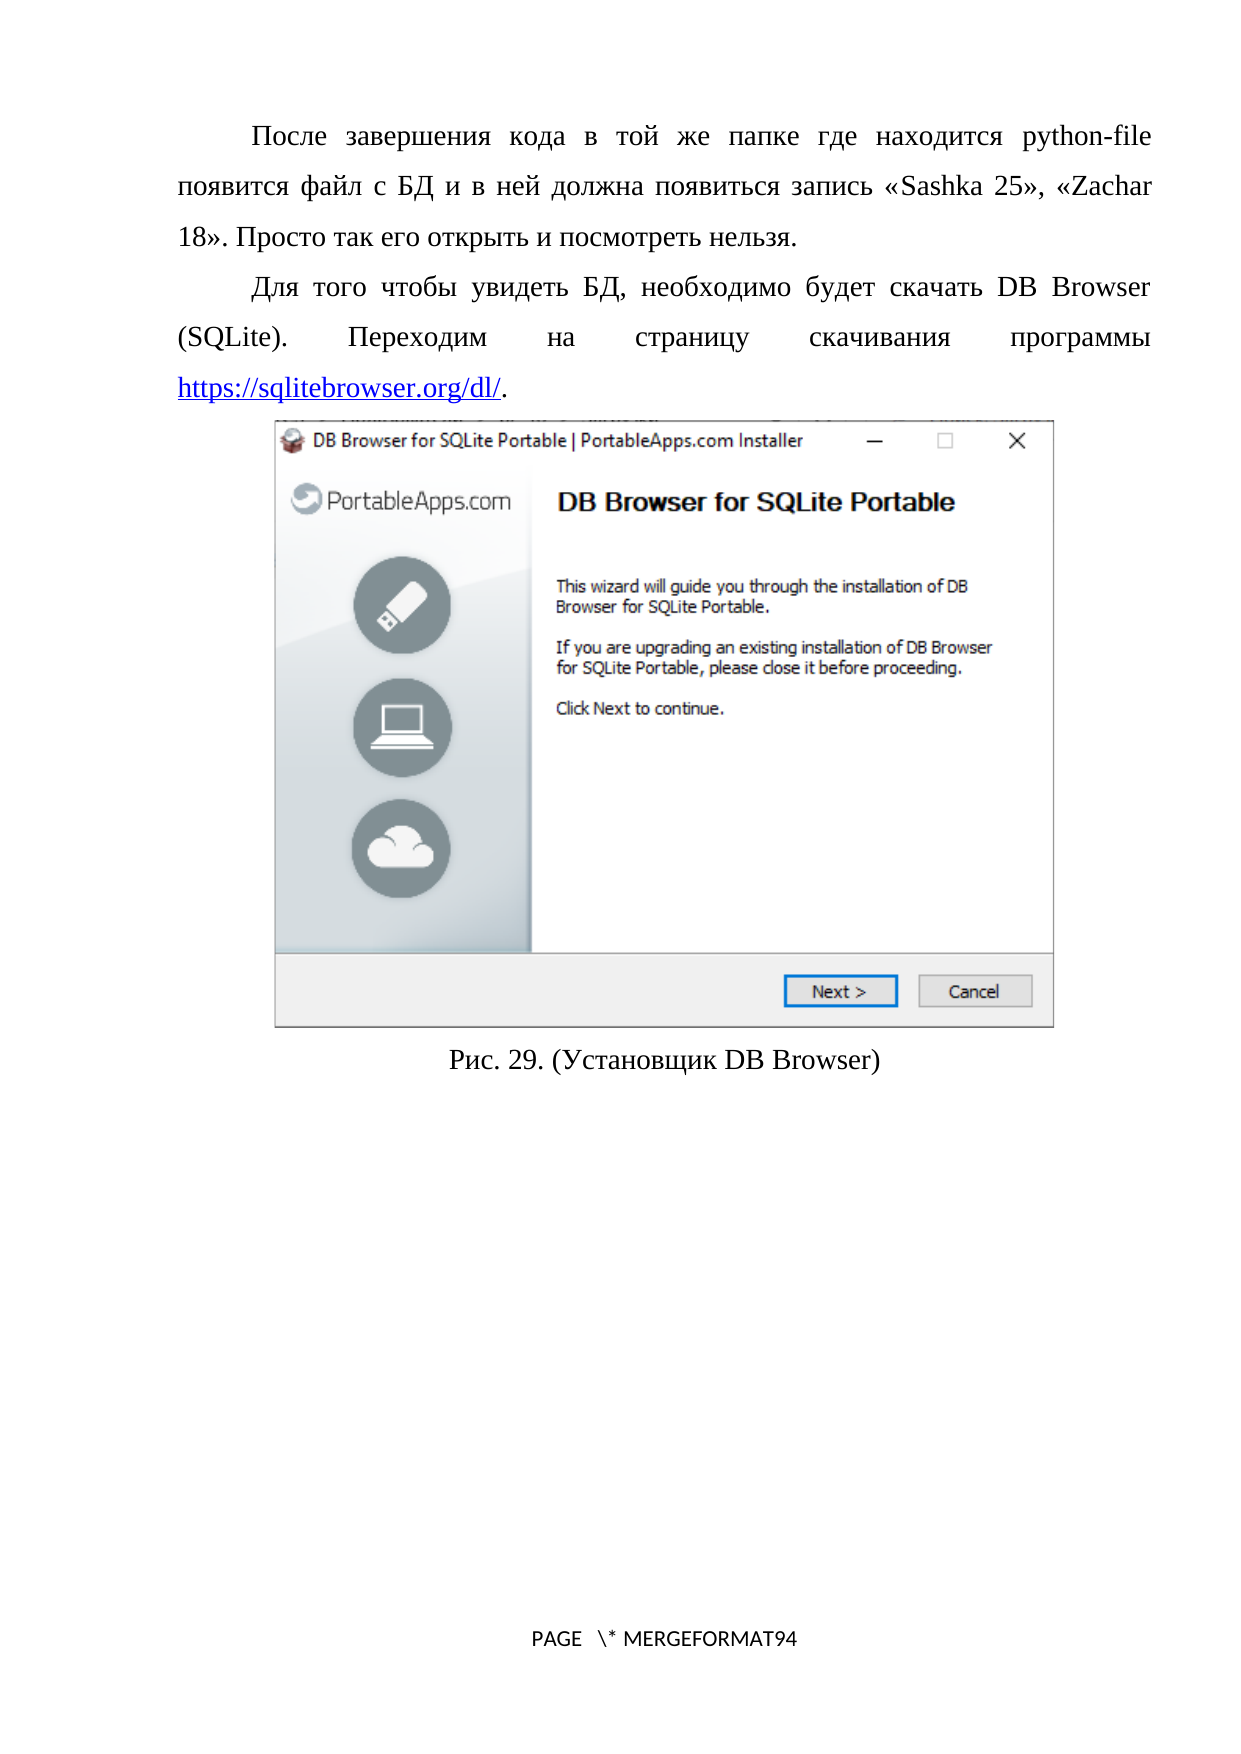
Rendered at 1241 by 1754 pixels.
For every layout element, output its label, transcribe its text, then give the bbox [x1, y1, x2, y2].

text После завершения кода в той же папке где находится python-file появится файл с БД и в ней должна появиться запись «Sashka 25», «Zachar 18». Просто так его открыть и посмотреть нельзя. [177, 118, 1152, 252]
text Рис. 29. (Установщик DB Browser) [177, 1042, 1152, 1076]
picture [274, 420, 1055, 1028]
text Для того чтобы увидеть БД, необходимо будет скачать DB Browser (SQLite). Переходим на страницу скачивания программы https://sqlitebrowser.org/dl/. [177, 269, 1152, 403]
